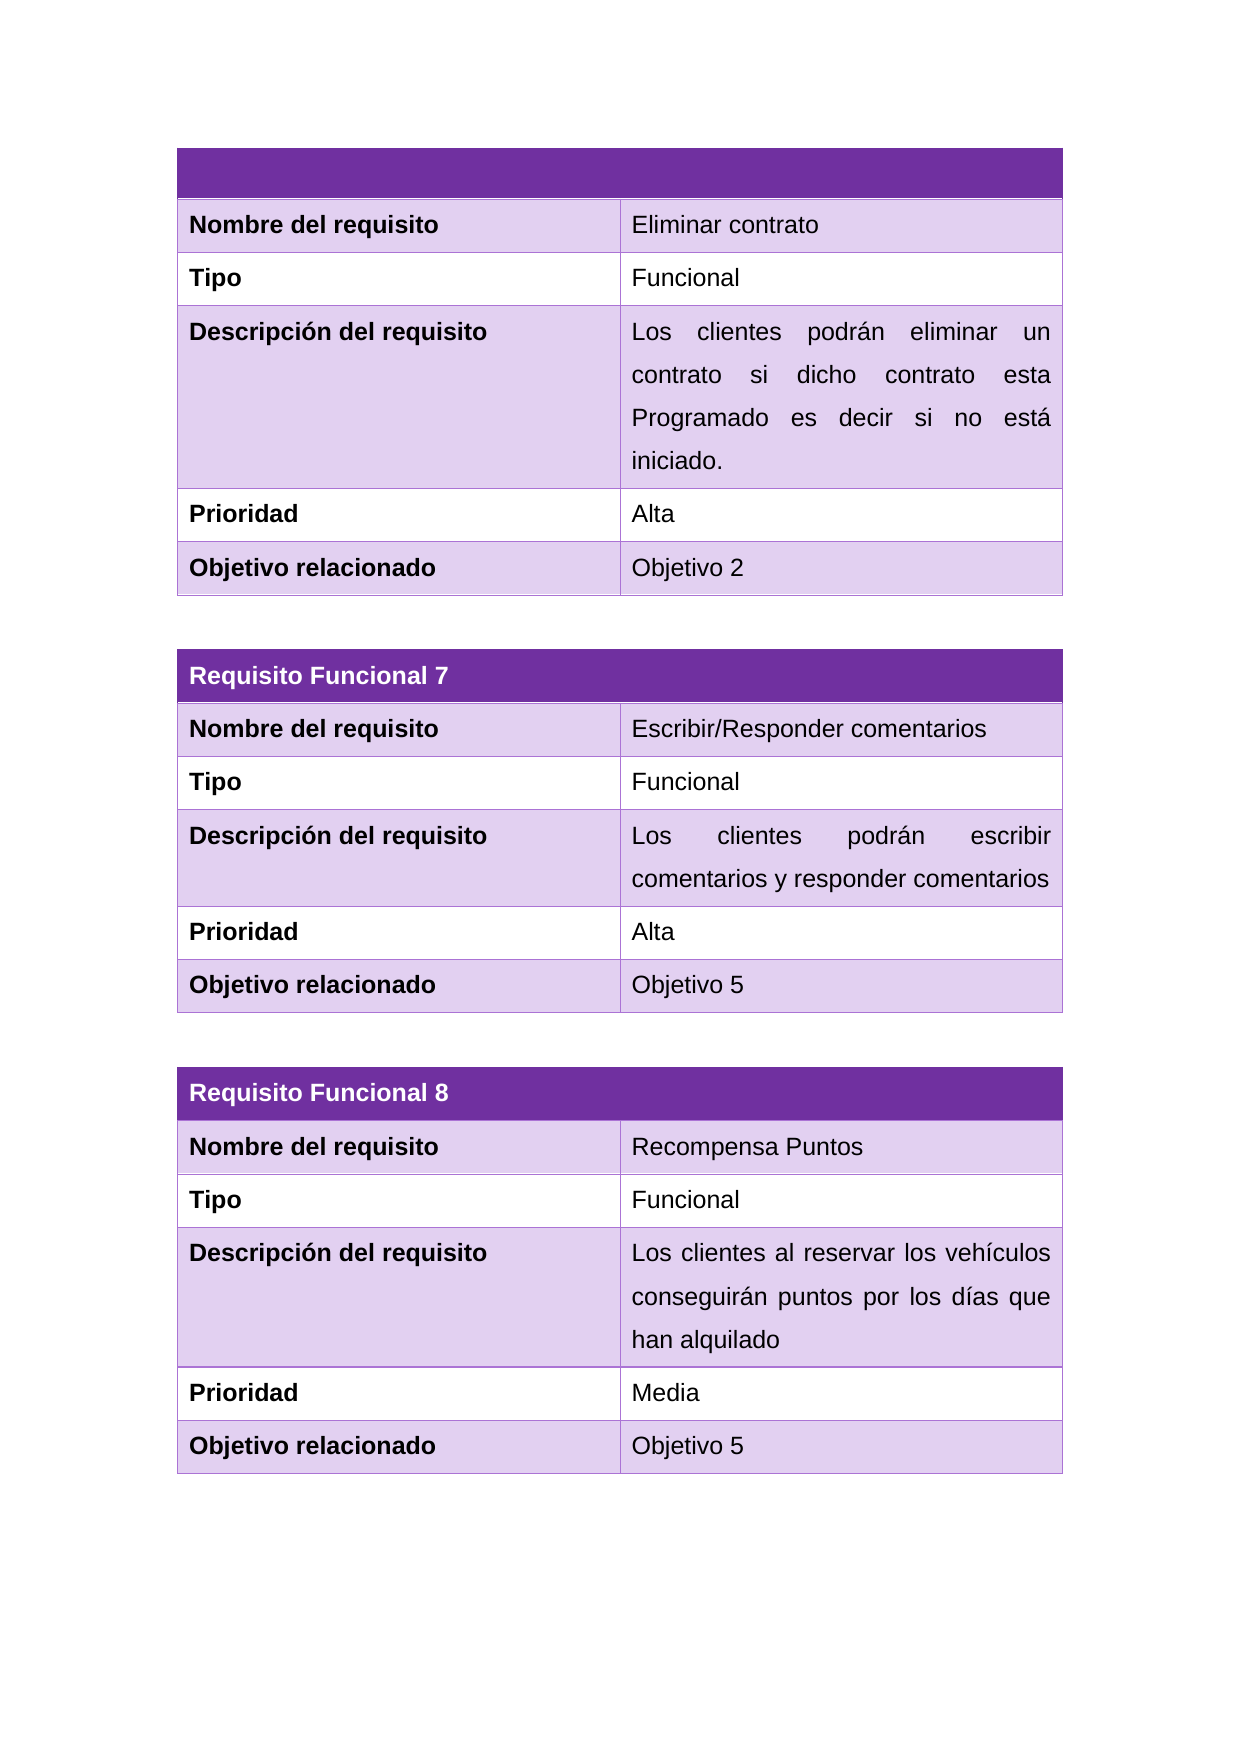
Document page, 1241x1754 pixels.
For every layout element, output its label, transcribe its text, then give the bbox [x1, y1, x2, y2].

table_cell Funcional [621, 253, 1062, 305]
table_cell Funcional [621, 757, 1062, 809]
table_header Requisito Funcional 7 [178, 650, 1062, 702]
table_cell Objetivo 5 [621, 960, 1062, 1012]
table_header Requisito Funcional 8 [178, 1068, 1062, 1120]
table_cell Los clientes podrán escribir comentarios y responder comentarios [621, 810, 1062, 906]
table_cell Tipo [178, 253, 620, 305]
table_cell Recompensa Puntos [621, 1121, 1062, 1173]
table_cell Objetivo 2 [621, 542, 1062, 594]
table_cell Objetivo relacionado [178, 542, 620, 594]
table_cell Escribir/Responder comentarios [621, 704, 1062, 756]
table_cell Prioridad [178, 1368, 620, 1420]
table_cell Tipo [178, 757, 620, 809]
table_cell Tipo [178, 1175, 620, 1227]
table_cell Objetivo 5 [621, 1421, 1062, 1473]
table_cell Alta [621, 489, 1062, 541]
table_cell Nombre del requisito [178, 1121, 620, 1173]
table_cell Nombre del requisito [178, 704, 620, 756]
table_cell Media [621, 1368, 1062, 1420]
table_cell Los clientes podrán eliminar un contrato si dicho contrato esta Programado es decir si no está iniciado. [621, 306, 1062, 488]
table_cell Alta [621, 907, 1062, 959]
table_cell Prioridad [178, 489, 620, 541]
table_cell Descripción del requisito [178, 1228, 620, 1366]
table_cell Los clientes al reservar los vehículos conseguirán puntos por los días que han alquilado [621, 1228, 1062, 1366]
table_cell Nombre del requisito [178, 200, 620, 252]
table_cell Prioridad [178, 907, 620, 959]
table_cell Descripción del requisito [178, 810, 620, 906]
table_cell Funcional [621, 1175, 1062, 1227]
table_cell Eliminar contrato [621, 200, 1062, 252]
table_cell Objetivo relacionado [178, 1421, 620, 1473]
table_cell Objetivo relacionado [178, 960, 620, 1012]
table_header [178, 149, 1062, 198]
table_cell Descripción del requisito [178, 306, 620, 488]
